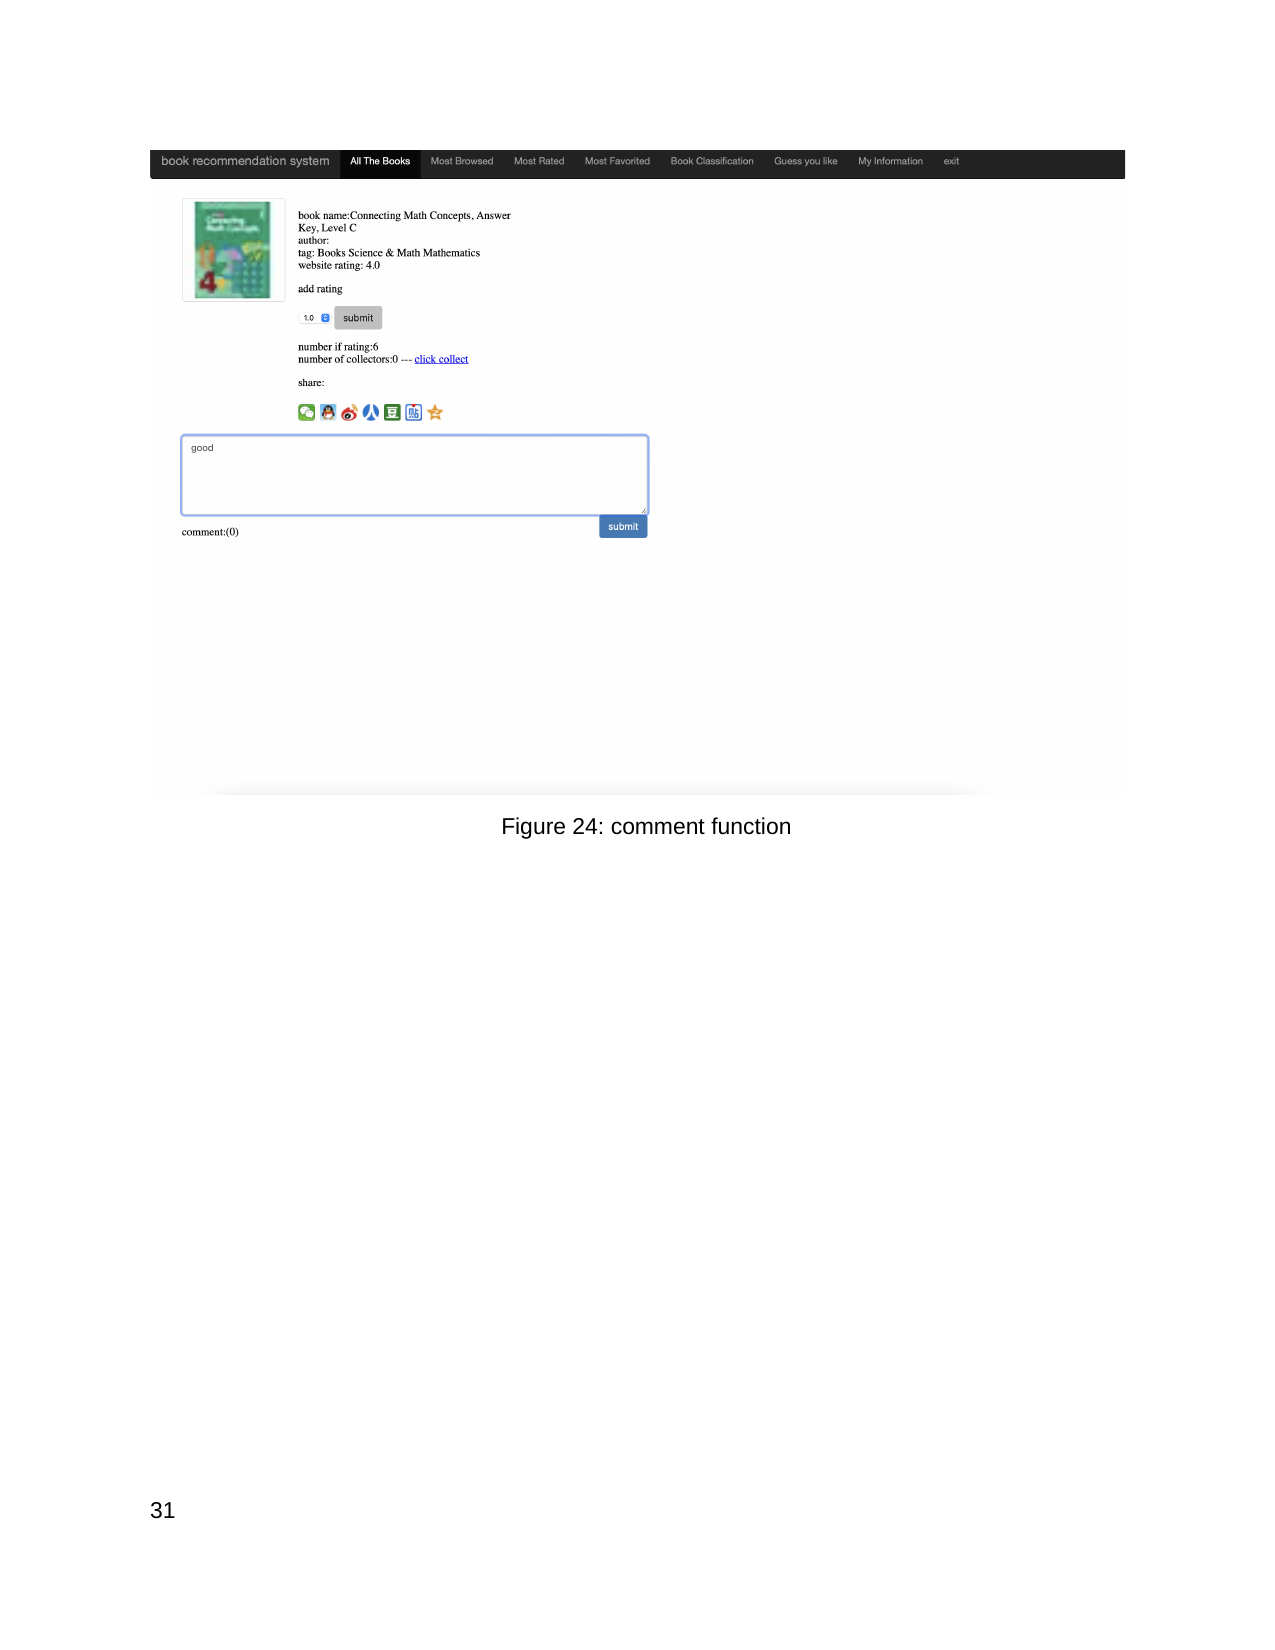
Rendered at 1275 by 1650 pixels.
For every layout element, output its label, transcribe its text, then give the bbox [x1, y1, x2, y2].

picture [150, 150, 1125, 795]
text Figure 24: comment function [150, 813, 1125, 839]
